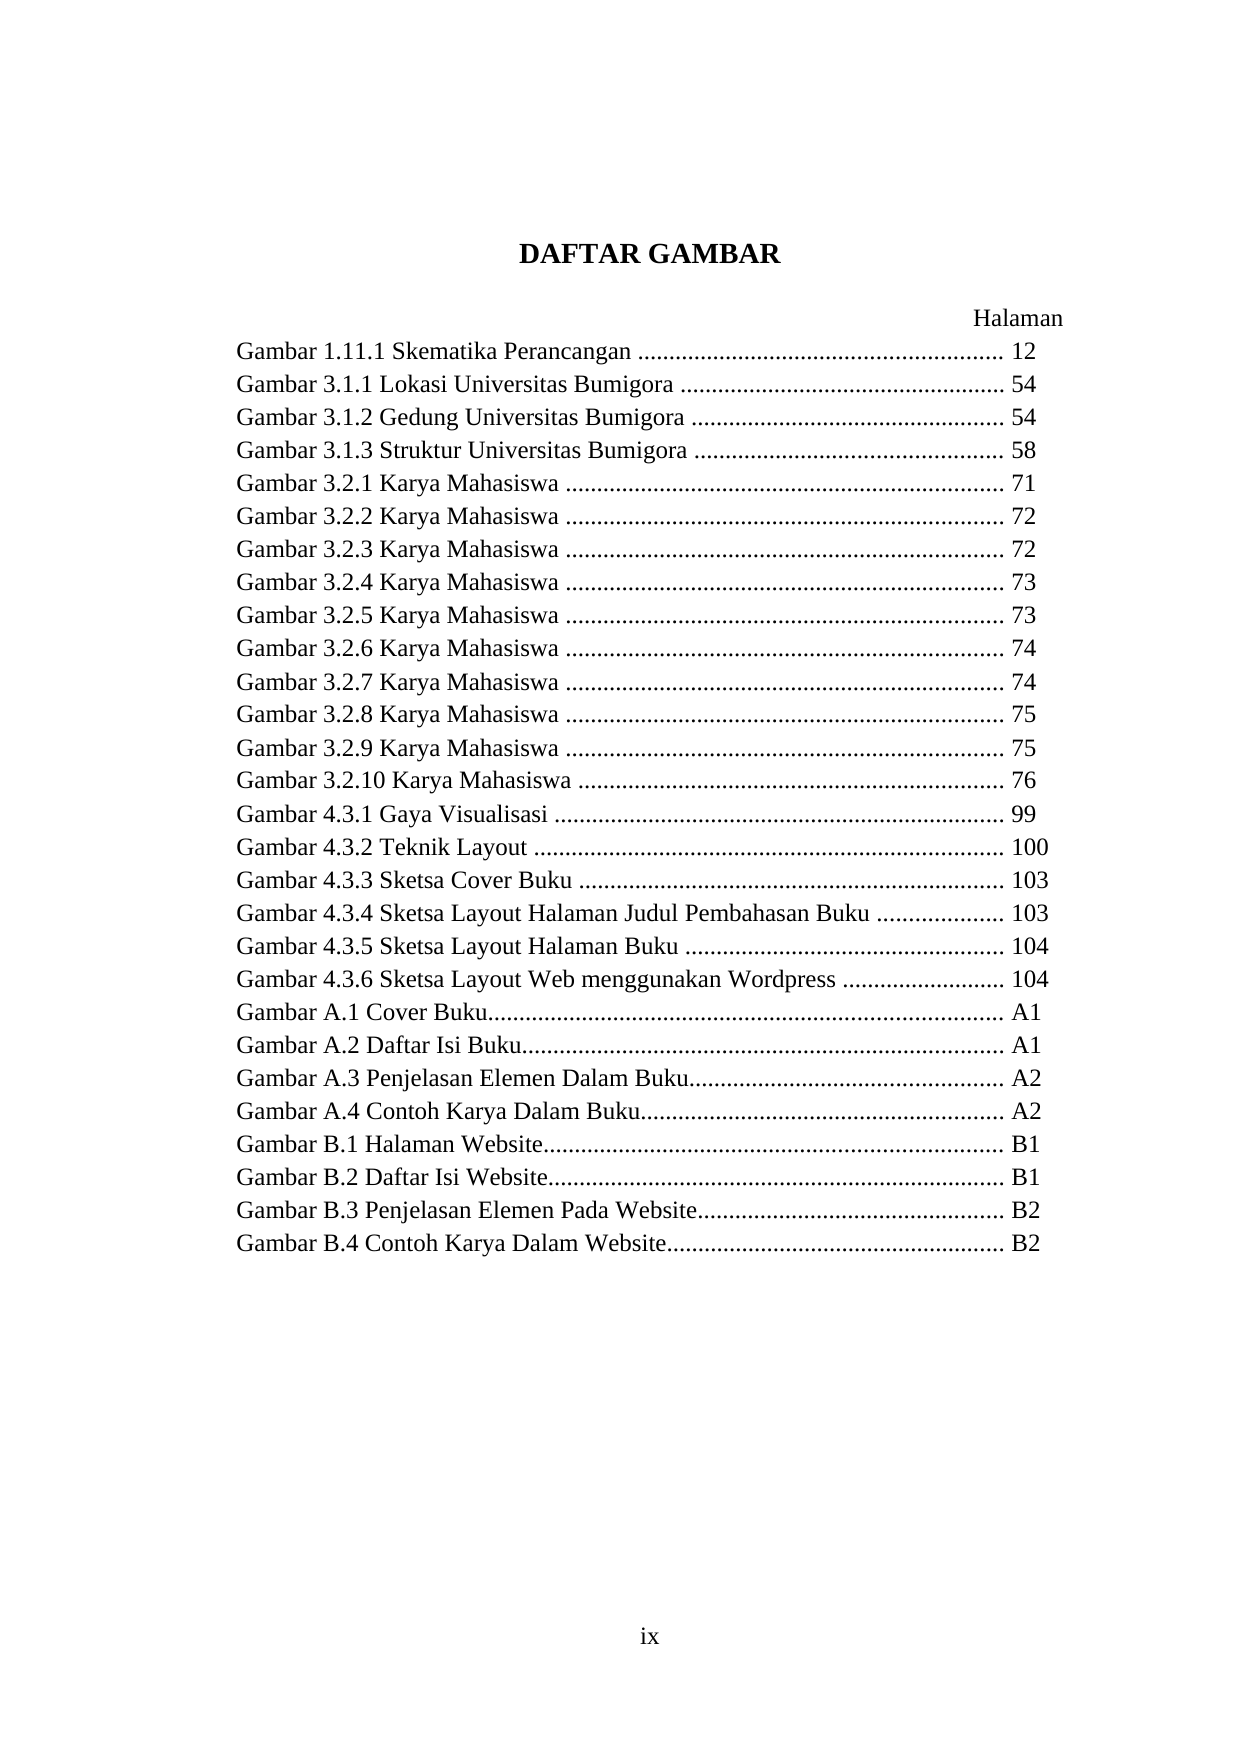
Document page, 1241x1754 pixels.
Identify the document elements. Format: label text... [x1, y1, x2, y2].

text Gambar B.4 Contoh Karya Dalam Website B2 [236, 1228, 1063, 1257]
text Gambar 4.3.3 Sketsa Cover Buku 103 [236, 865, 1063, 893]
text Gambar 4.3.1 Gaya Visualisasi 99 [236, 799, 1063, 827]
subtitle DAFTAR GAMBAR [236, 236, 1063, 270]
text Gambar A.1 Cover Buku A1 [236, 997, 1063, 1026]
text Gambar A.2 Daftar Isi Buku A1 [236, 1030, 1063, 1058]
text Gambar B.1 Halaman Website B1 [236, 1129, 1063, 1158]
text Gambar 3.2.5 Karya Mahasiswa 73 [236, 601, 1063, 629]
text Gambar 1.11.1 Skematika Perancangan 12 [236, 336, 1063, 365]
text Gambar 3.2.8 Karya Mahasiswa 75 [236, 699, 1063, 728]
text Gambar A.4 Contoh Karya Dalam Buku A2 [236, 1096, 1063, 1124]
text Gambar 3.2.2 Karya Mahasiswa 72 [236, 501, 1063, 530]
text Gambar B.3 Penjelasan Elemen Pada Website B2 [236, 1195, 1063, 1224]
text Gambar 4.3.6 Sketsa Layout Web menggunakan Wordpress 104 [236, 964, 1063, 992]
text Gambar 4.3.2 Teknik Layout 100 [236, 832, 1063, 860]
text Gambar A.3 Penjelasan Elemen Dalam Buku A2 [236, 1063, 1063, 1092]
text Gambar B.2 Daftar Isi Website B1 [236, 1162, 1063, 1191]
text Gambar 3.2.7 Karya Mahasiswa 74 [236, 667, 1063, 695]
text Gambar 4.3.4 Sketsa Layout Halaman Judul Pembahasan Buku 103 [236, 898, 1063, 926]
text Halaman [236, 303, 1063, 332]
text Gambar 3.2.9 Karya Mahasiswa 75 [236, 733, 1063, 761]
text Gambar 4.3.5 Sketsa Layout Halaman Buku 104 [236, 931, 1063, 959]
text Gambar 3.2.1 Karya Mahasiswa 71 [236, 468, 1063, 497]
text Gambar 3.2.10 Karya Mahasiswa 76 [236, 766, 1063, 794]
text Gambar 3.2.4 Karya Mahasiswa 73 [236, 567, 1063, 596]
text Gambar 3.2.6 Karya Mahasiswa 74 [236, 633, 1063, 662]
text Gambar 3.1.1 Lokasi Universitas Bumigora 54 [236, 369, 1063, 398]
text Gambar 3.2.3 Karya Mahasiswa 72 [236, 534, 1063, 563]
text Gambar 3.1.3 Struktur Universitas Bumigora 58 [236, 435, 1063, 464]
text Gambar 3.1.2 Gedung Universitas Bumigora 54 [236, 402, 1063, 431]
